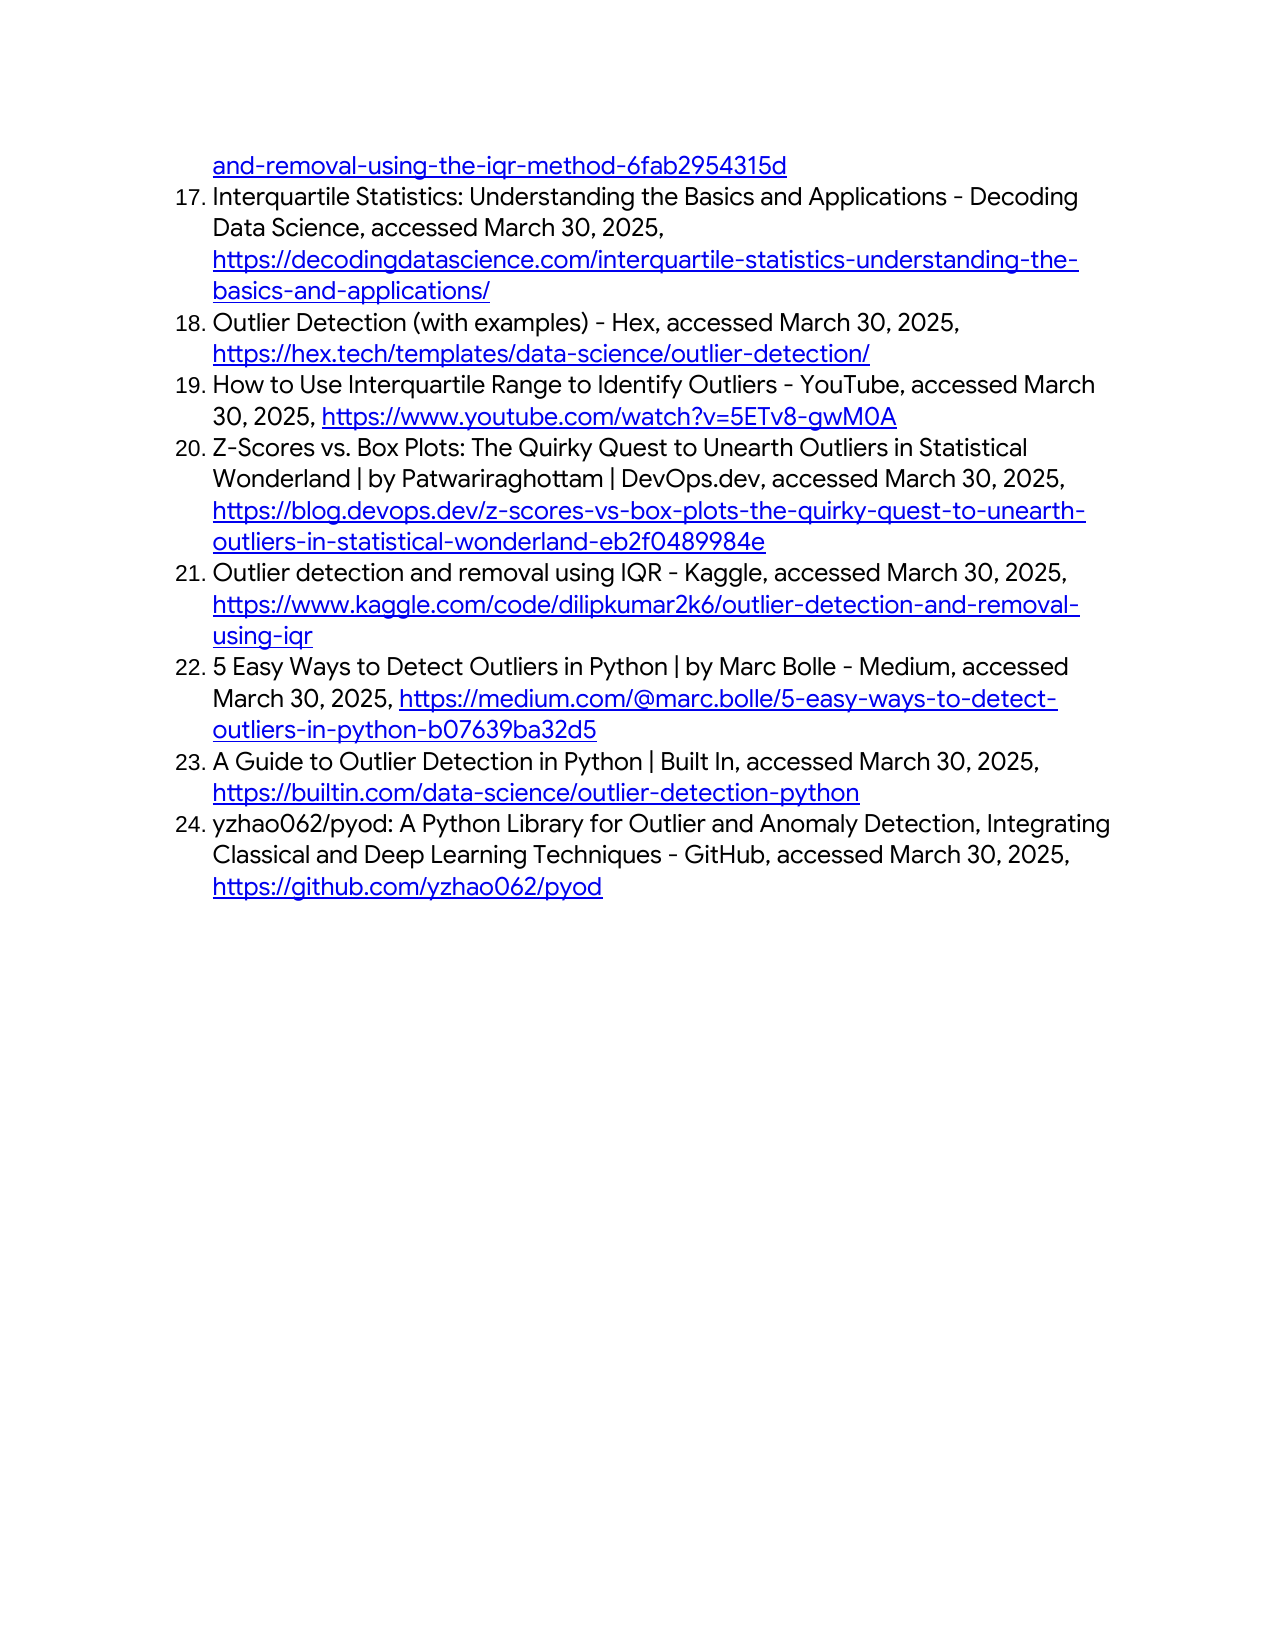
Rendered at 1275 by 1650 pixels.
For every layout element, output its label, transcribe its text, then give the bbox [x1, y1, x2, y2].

list yzhao062/pyod: A Python Library for Outlier and Anomaly Detection, Integrating Classical and Deep Learning Techniques - GitHub, accessed March 30, 2025, https://github.com/yzhao062/pyod [175, 808, 1125, 902]
list Interquartile Statistics: Understanding the Basics and Applications - Decoding Data Science, accessed March 30, 2025, https://decodingdatascience.com/interquartile-statistics-understanding-the-basics-and-applications/ [175, 181, 1125, 307]
list 5 Easy Ways to Detect Outliers in Python | by Marc Bolle - Medium, accessed March 30, 2025, https://medium.com/@marc.bolle/5-easy-ways-to-detect-outliers-in-python-b07639ba32d5 [175, 652, 1125, 746]
list How to Use Interquartile Range to Identify Outliers - YouTube, accessed March 30, 2025, https://www.youtube.com/watch?v=5ETv8-gwM0A [175, 369, 1125, 432]
list Z-Scores vs. Box Plots: The Quirky Quest to Unearth Outliers in Statistical Wonderland | by Patwariraghottam | DevOps.dev, accessed March 30, 2025, https://blog.devops.dev/z-scores-vs-box-plots-the-quirky-quest-to-unearth-outliers-in-statistical-wonderland-eb2f0489984e [175, 432, 1125, 558]
list Outlier detection and removal using IQR - Kaggle, accessed March 30, 2025, https://www.kaggle.com/code/dilipkumar2k6/outlier-detection-and-removal-using-iqr [175, 558, 1125, 652]
list A Guide to Outlier Detection in Python | Built In, accessed March 30, 2025, https://builtin.com/data-science/outlier-detection-python [175, 746, 1125, 808]
list Outlier Detection (with examples) - Hex, accessed March 30, 2025, https://hex.tech/templates/data-science/outlier-detection/ [175, 307, 1125, 369]
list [175, 150, 1125, 181]
